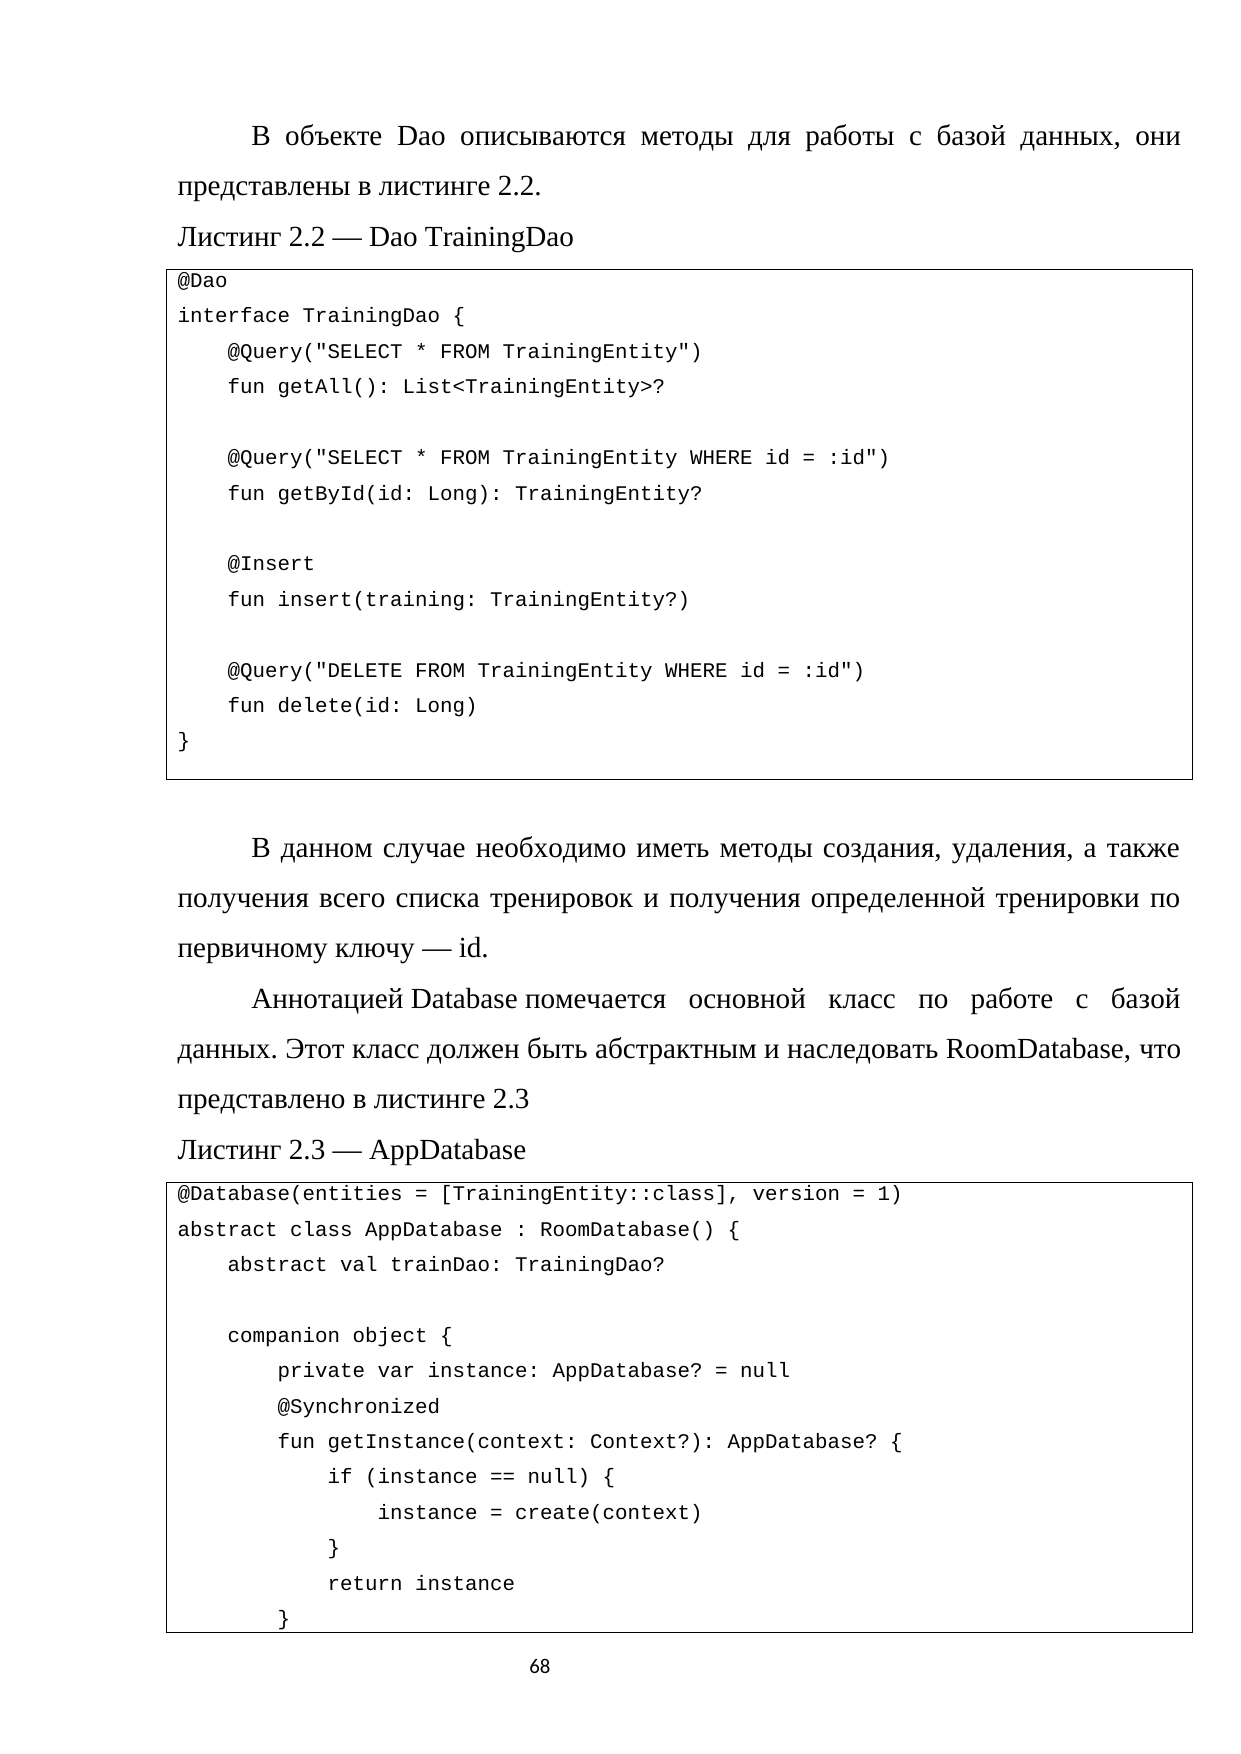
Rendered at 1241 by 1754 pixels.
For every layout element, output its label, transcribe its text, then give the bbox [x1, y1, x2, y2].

text Листинг 2.3 — AppDatabase [177, 1132, 1181, 1165]
text В данном случае необходимо иметь методы создания, удаления, а также получения всего списка тренировок и получения определенной тренировки по первичному ключу — id. [177, 830, 1181, 964]
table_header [167, 1183, 1192, 1632]
text Листинг 2.2 — Dao TrainingDao [177, 219, 1181, 252]
table_header @Dao interface TrainingDao { @Query("SELECT * FROM TrainingEntity") fun getAll(): List<TrainingEntity>? @Query("SELECT * FROM TrainingEntity WHERE id = :id") fun getById(id: Long): TrainingEntity? @Insert fun insert(training: TrainingEntity?) @Query("DELETE FROM TrainingEntity WHERE id = :id") fun delete(id: Long) } [167, 270, 1192, 779]
text В объекте Dao описываются методы для работы с базой данных, они представлены в листинге 2.2. [177, 118, 1181, 202]
text Аннотацией Database помечается основной класс по работе с базой данных. Этот класс должен быть абстрактным и наследовать RoomDatabase, что представлено в листинге 2.3 [177, 981, 1181, 1115]
